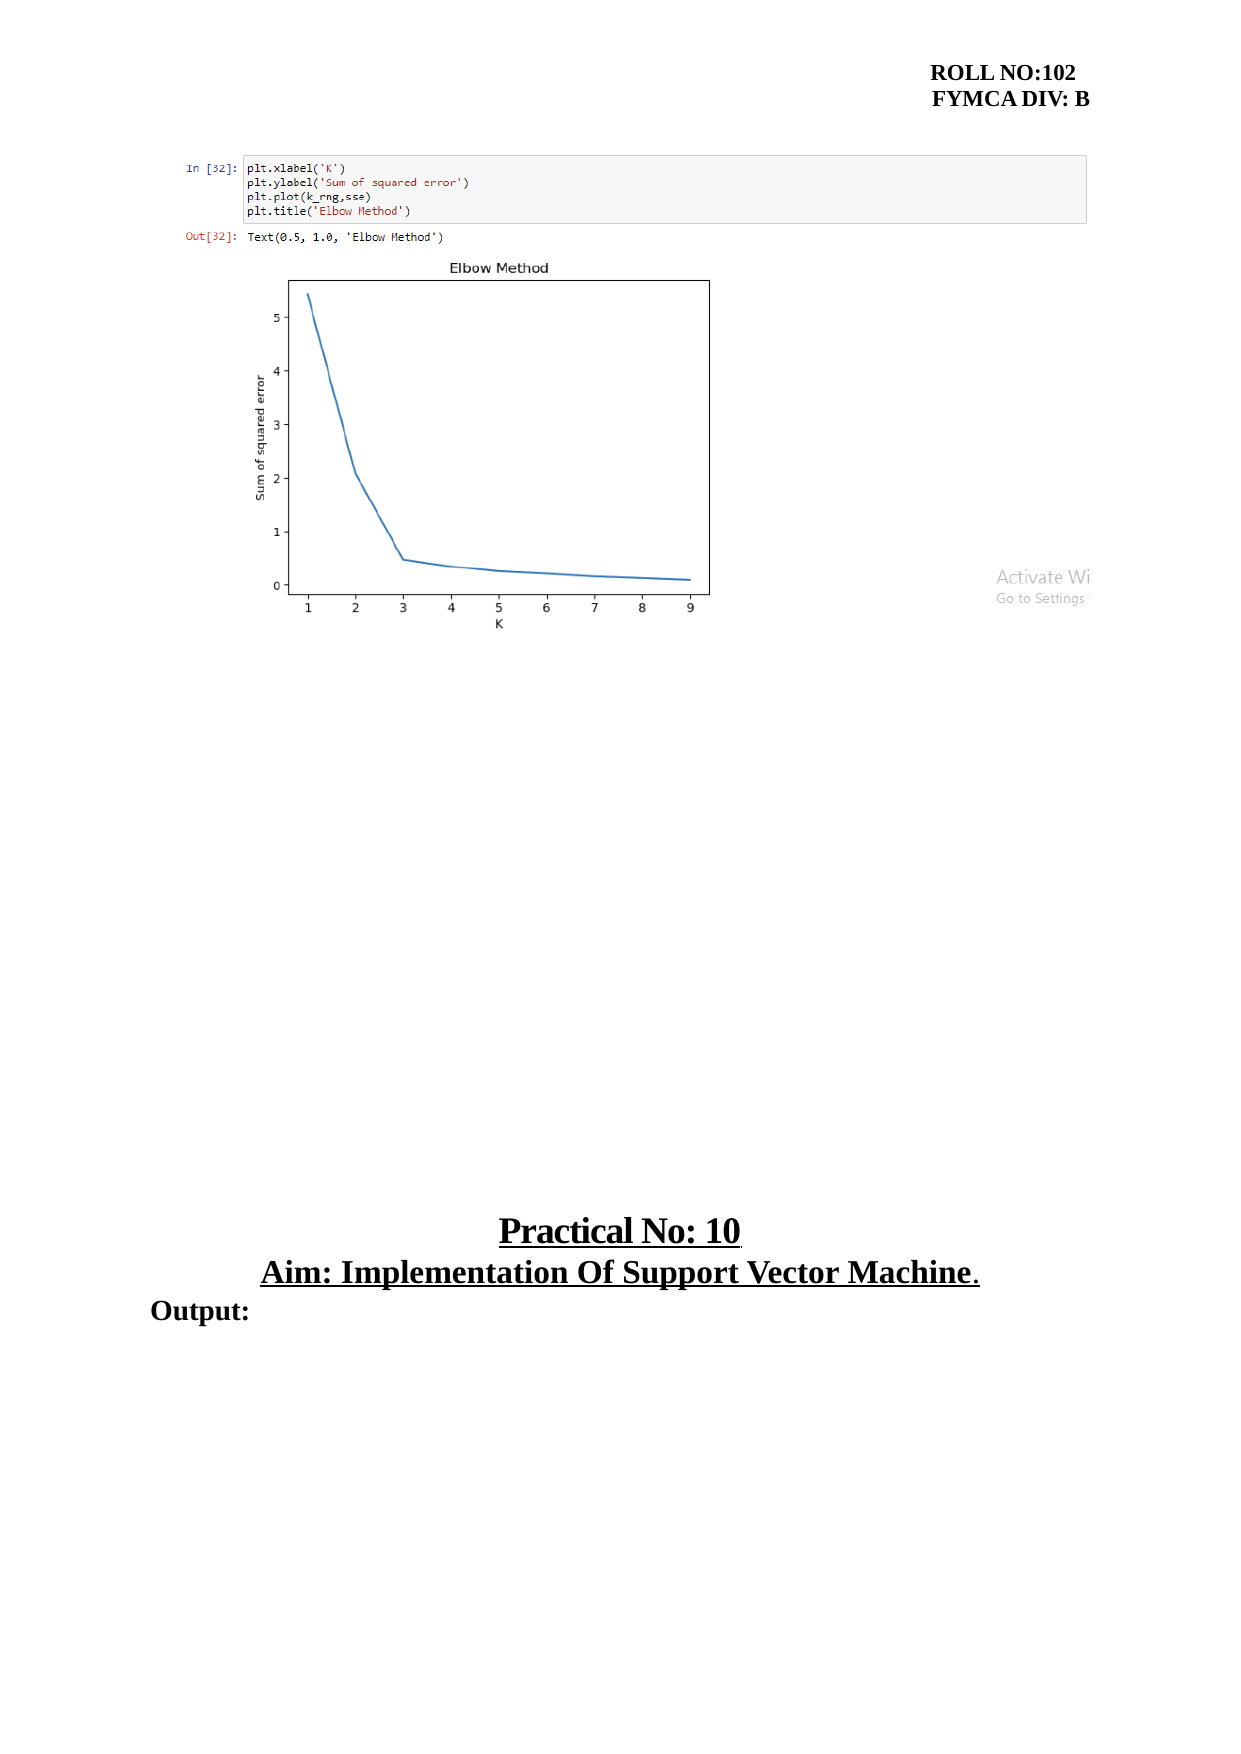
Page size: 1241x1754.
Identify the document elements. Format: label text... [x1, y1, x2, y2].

title Practical No: 10 [150, 1209, 1090, 1252]
text Output: [150, 1293, 1090, 1327]
picture [150, 150, 1091, 634]
text Aim: Implementation Of Support Vector Machine. [150, 1252, 1090, 1290]
